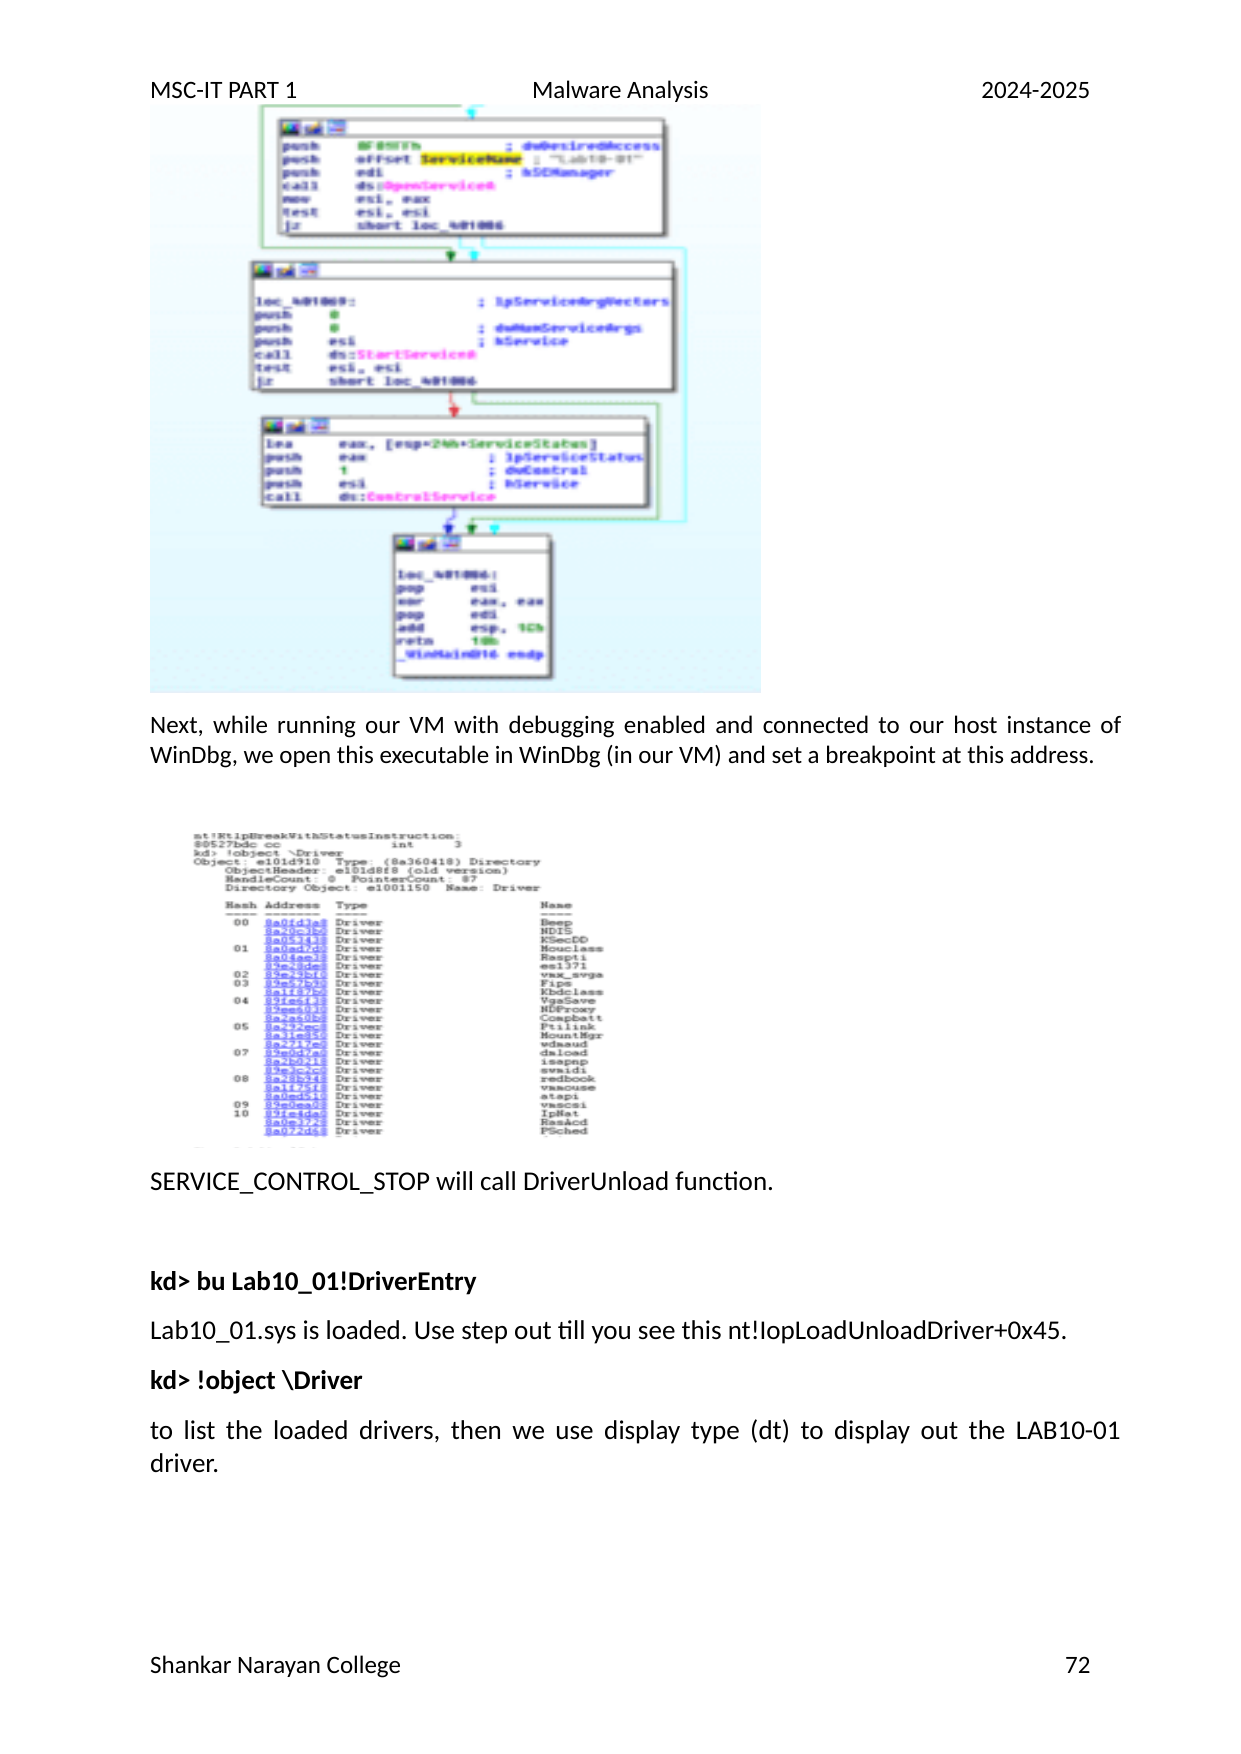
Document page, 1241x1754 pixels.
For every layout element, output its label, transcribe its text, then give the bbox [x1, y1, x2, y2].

text Lab10_01.sys is loaded. Use step out till you see this nt!IopLoadUnloadDriver+0x45. [150, 1313, 1122, 1346]
text kd> !object \Driver [150, 1363, 1122, 1396]
picture [150, 104, 761, 693]
text SERVICE_CONTROL_STOP will call DriverUnload function. [150, 1164, 1122, 1197]
text to list the loaded drivers, then we use display type (dt) to display out the LAB10-01 driver. [150, 1413, 1122, 1479]
picture [150, 833, 643, 1148]
text kd> bu Lab10_01!DriverEntry [150, 1264, 1122, 1297]
text Next, while running our VM with debugging enabled and connected to our host instance of WinDbg, we open this executable in WinDbg (in our VM) and set a breakpoint at this address. [150, 709, 1122, 770]
